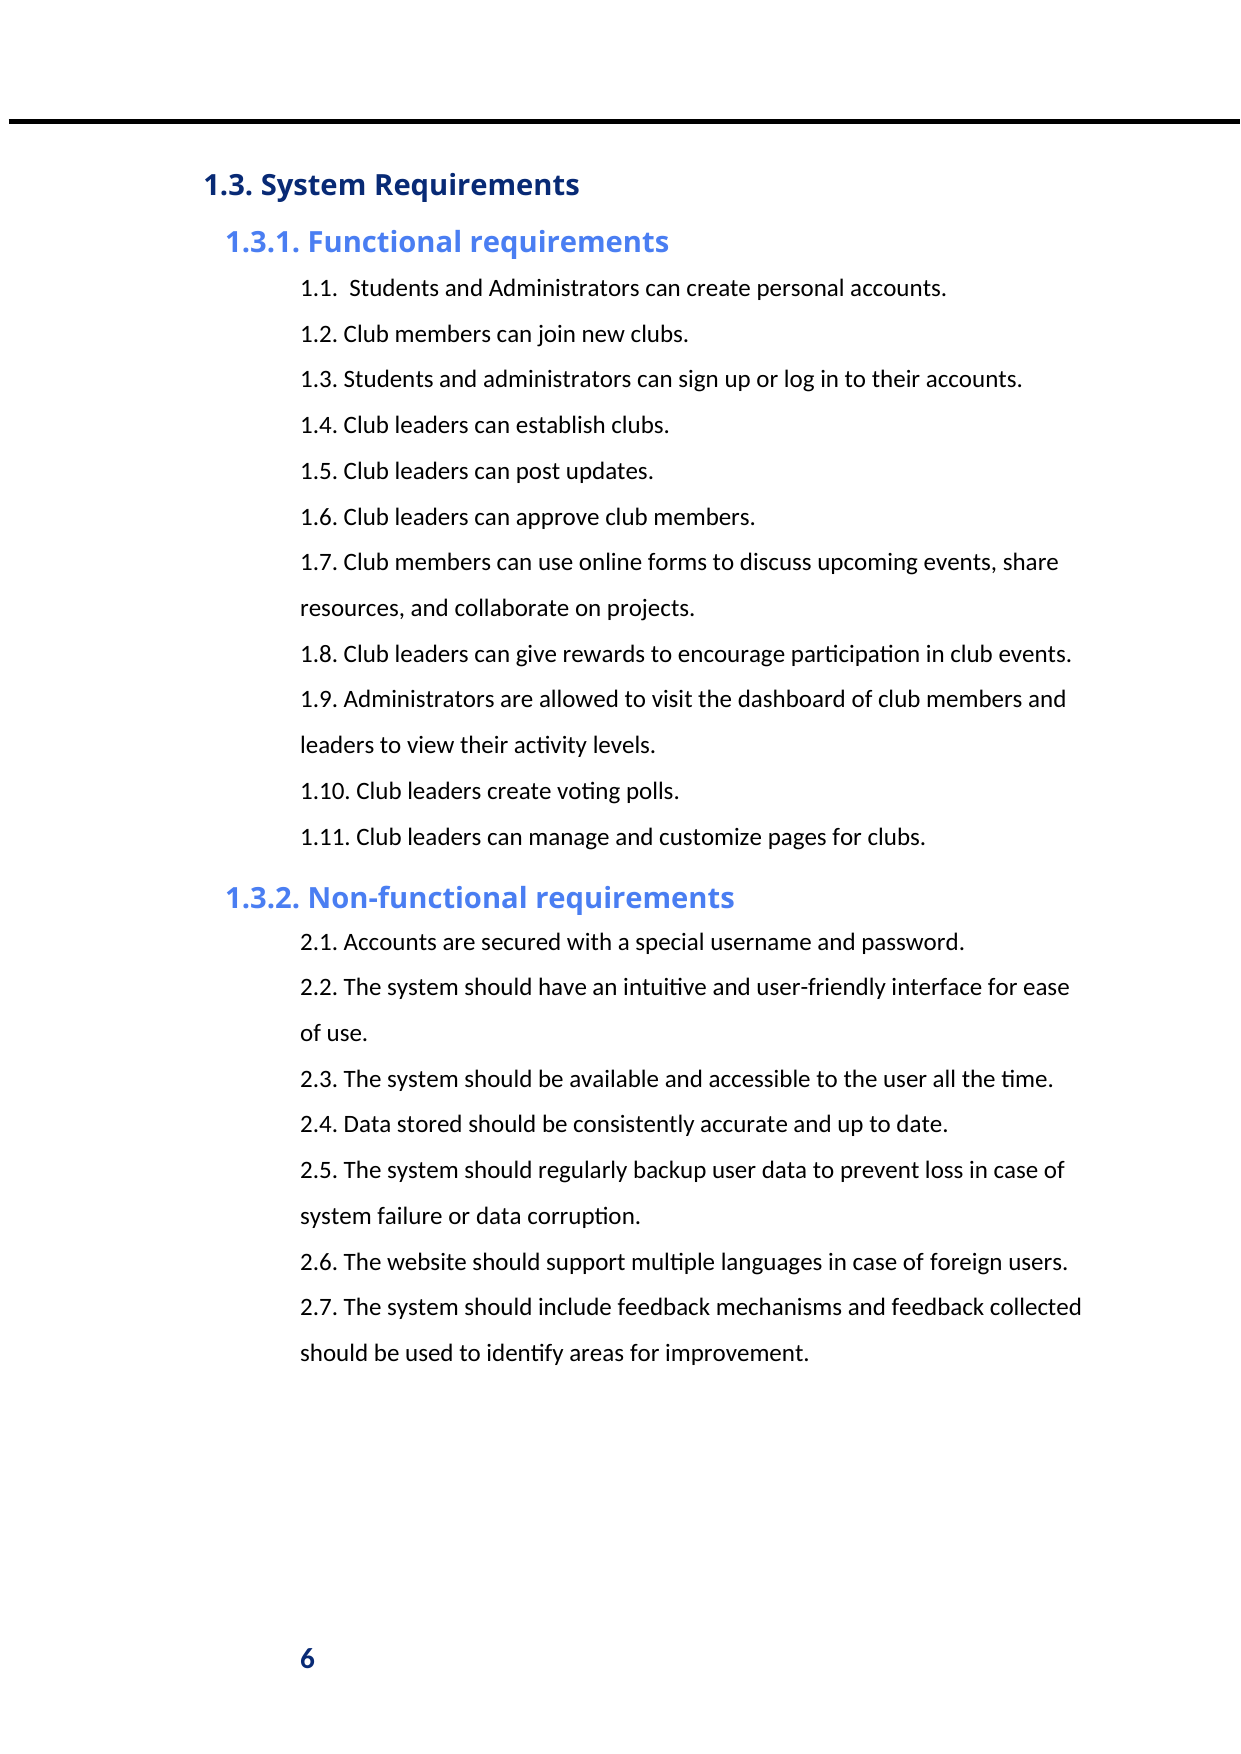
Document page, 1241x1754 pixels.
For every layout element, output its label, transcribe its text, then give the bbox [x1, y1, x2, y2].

text 2.1. Accounts are secured with a special username and password. [300, 926, 1090, 956]
subtitle 1.3.1. Functional requirements [150, 221, 1090, 261]
text 2.3. The system should be available and accessible to the user all the time. [300, 1063, 1090, 1093]
subtitle 1.3. System Requirements [150, 164, 1090, 204]
text 1.5. Club leaders can post updates. [300, 455, 1090, 485]
text 1.6. Club leaders can approve club members. [300, 501, 1090, 531]
subtitle 1.3.2. Non-functional requirements [150, 878, 1090, 917]
text 1.9. Administrators are allowed to visit the dashboard of club members and leaders to view their activity levels. [300, 683, 1090, 760]
text 1.1. Students and Administrators can create personal accounts. [300, 272, 1090, 302]
text 1.2. Club members can join new clubs. [300, 318, 1090, 348]
text 1.7. Club members can use online forms to discuss upcoming events, share resources, and collaborate on projects. [300, 546, 1090, 623]
text 2.7. The system should include feedback mechanisms and feedback collected should be used to identify areas for improvement. [300, 1291, 1090, 1368]
text 2.4. Data stored should be consistently accurate and up to date. [300, 1108, 1090, 1139]
text 1.10. Club leaders create voting polls. [300, 775, 1090, 806]
text 2.5. The system should regularly backup user data to prevent loss in case of system failure or data corruption. [300, 1154, 1090, 1231]
text 1.3. Students and administrators can sign up or log in to their accounts. [300, 363, 1090, 394]
text 2.6. The website should support multiple languages in case of foreign users. [300, 1246, 1090, 1276]
text 1.11. Club leaders can manage and customize pages for clubs. [300, 821, 1090, 851]
text 1.4. Club leaders can establish clubs. [300, 409, 1090, 440]
text 2.2. The system should have an intuitive and user-friendly interface for ease of use. [300, 971, 1090, 1048]
text 1.8. Club leaders can give rewards to encourage participation in club events. [300, 638, 1090, 668]
